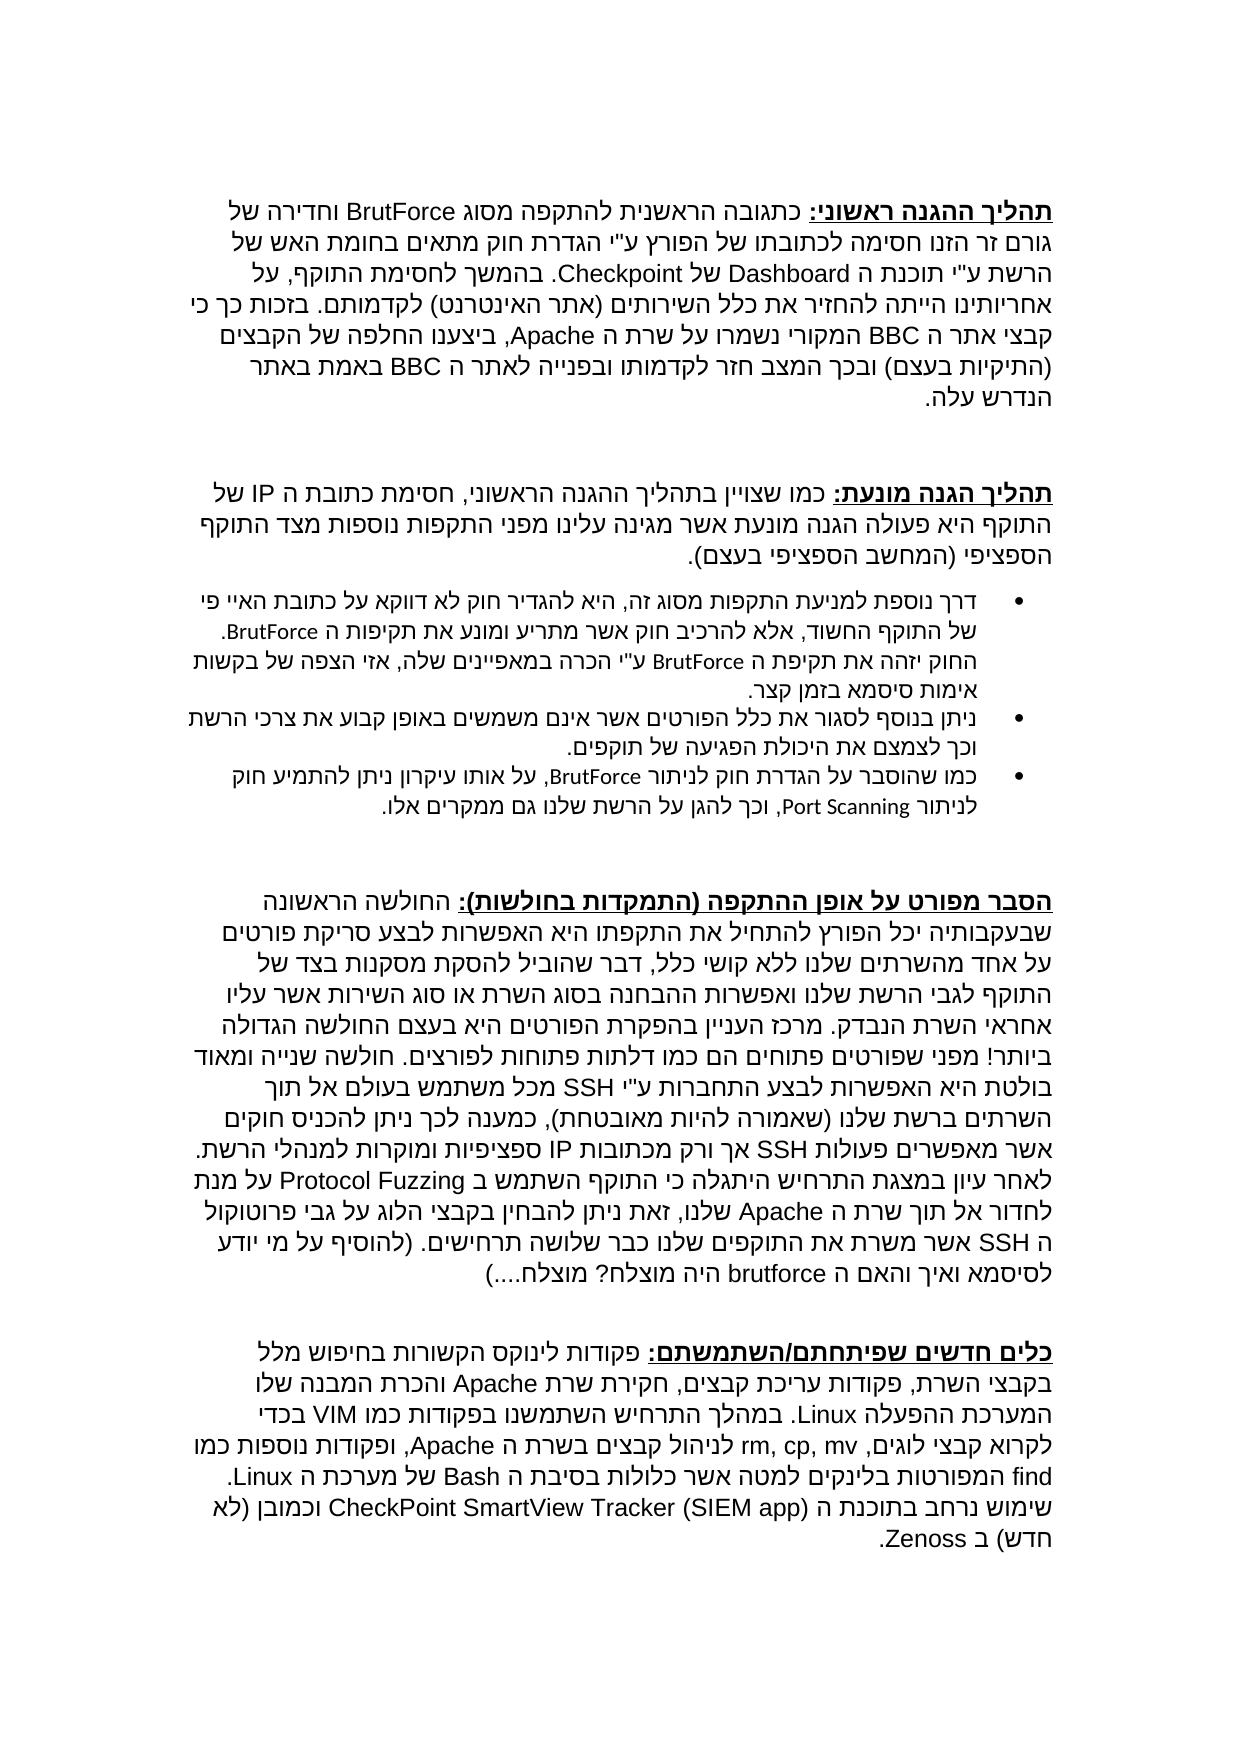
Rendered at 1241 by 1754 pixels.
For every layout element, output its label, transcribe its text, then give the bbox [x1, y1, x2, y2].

list ניתן בנוסף לסגור את כלל הפורטים אשר אינם משמשים באופן קבוע את צרכי הרשת וכך לצמצם את היכולת הפגיעה של תוקפים. [187, 705, 1015, 760]
subtitle הסבר מפורט על אופן ההתקפה (התמקדות בחולשות): החולשה הראשונה שבעקבותיה יכל הפורץ להתחיל את התקפתו היא האפשרות לבצע סריקת פורטים על אחד מהשרתים שלנו ללא קושי כלל, דבר שהוביל להסקת מסקנות בצד של התוקף לגבי הרשת שלנו ואפשרות ההבחנה בסוג השרת או סוג השירות אשר עליו אחראי השרת הנבדק. מרכז העניין בהפקרת הפורטים היא בעצם החולשה הגדולה ביותר! מפני שפורטים פתוחים הם כמו דלתות פתוחות לפורצים. חולשה שנייה ומאוד בולטת היא האפשרות לבצע התחברות ע"י SSH מכל משתמש בעולם אל תוך השרתים ברשת שלנו (שאמורה להיות מאובטחת), כמענה לכך ניתן להכניס חוקים אשר מאפשרים פעולות SSH אך ורק מכתובות IP ספציפיות ומוקרות למנהלי הרשת. לאחר עיון במצגת התרחיש היתגלה כי התוקף השתמש ב Protocol Fuzzing על מנת לחדור אל תוך שרת ה Apache שלנו, זאת ניתן להבחין בקבצי הלוג על גבי פרוטוקול ה SSH אשר משרת את התוקפים שלנו כבר שלושה תרחישים. (להוסיף על מי יודע לסיסמא ואיך והאם ה brutforce היה מוצלח? מוצלח....) [187, 887, 1053, 1288]
list כמו שהוסבר על הגדרת חוק לניתור BrutForce, על אותו עיקרון ניתן להתמיע חוק לניתור Port Scanning, וכך להגן על הרשת שלנו גם ממקרים אלו. [187, 762, 1015, 820]
text תהליך ההגנה ראשוני: כתגובה הראשנית להתקפה מסוג BrutForce וחדירה של גורם זר הזנו חסימה לכתובתו של הפורץ ע"י הגדרת חוק מתאים בחומת האש של הרשת ע"י תוכנת ה Dashboard של Checkpoint. בהמשך לחסימת התוקף, על אחריותינו הייתה להחזיר את כלל השירותים (אתר האינטרנט) לקדמותם. בזכות כך כי קבצי אתר ה BBC המקורי נשמרו על שרת ה Apache, ביצענו החלפה של הקבצים (התיקיות בעצם) ובכך המצב חזר לקדמותו ובפנייה לאתר ה BBC באמת באתר הנדרש עלה. [187, 197, 1053, 412]
text תהליך הגנה מונעת: כמו שצויין בתהליך ההגנה הראשוני, חסימת כתובת ה IP של התוקף היא פעולה הגנה מונעת אשר מגינה עלינו מפני התקפות נוספות מצד התוקף הספציפי (המחשב הספציפי בעצם). [187, 478, 1053, 569]
list דרך נוספת למניעת התקפות מסוג זה, היא להגדיר חוק לא דווקא על כתובת האיי פי של התוקף החשוד, אלא להרכיב חוק אשר מתריע ומונע את תקיפות ה BrutForce. החוק יזהה את תקיפת ה BrutForce ע"י הכרה במאפיינים שלה, אזי הצפה של בקשות אימות סיסמא בזמן קצר. [187, 588, 1015, 703]
subtitle כלים חדשים שפיתחתם/השתמשתם: פקודות לינוקס הקשורות בחיפוש מלל בקבצי השרת, פקודות עריכת קבצים, חקירת שרת Apache והכרת המבנה שלו המערכת ההפעלה Linux. במהלך התרחיש השתמשנו בפקודות כמו VIM בכדי לקרוא קבצי לוגים, rm, cp, mv לניהול קבצים בשרת ה Apache, ופקודות נוספות כמו find המפורטות בלינקים למטה אשר כלולות בסיבת ה Bash של מערכת ה Linux. שימוש נרחב בתוכנת ה CheckPoint SmartView Tracker (SIEM app) וכמובן (לא חדש) ב Zenoss. [187, 1338, 1053, 1553]
